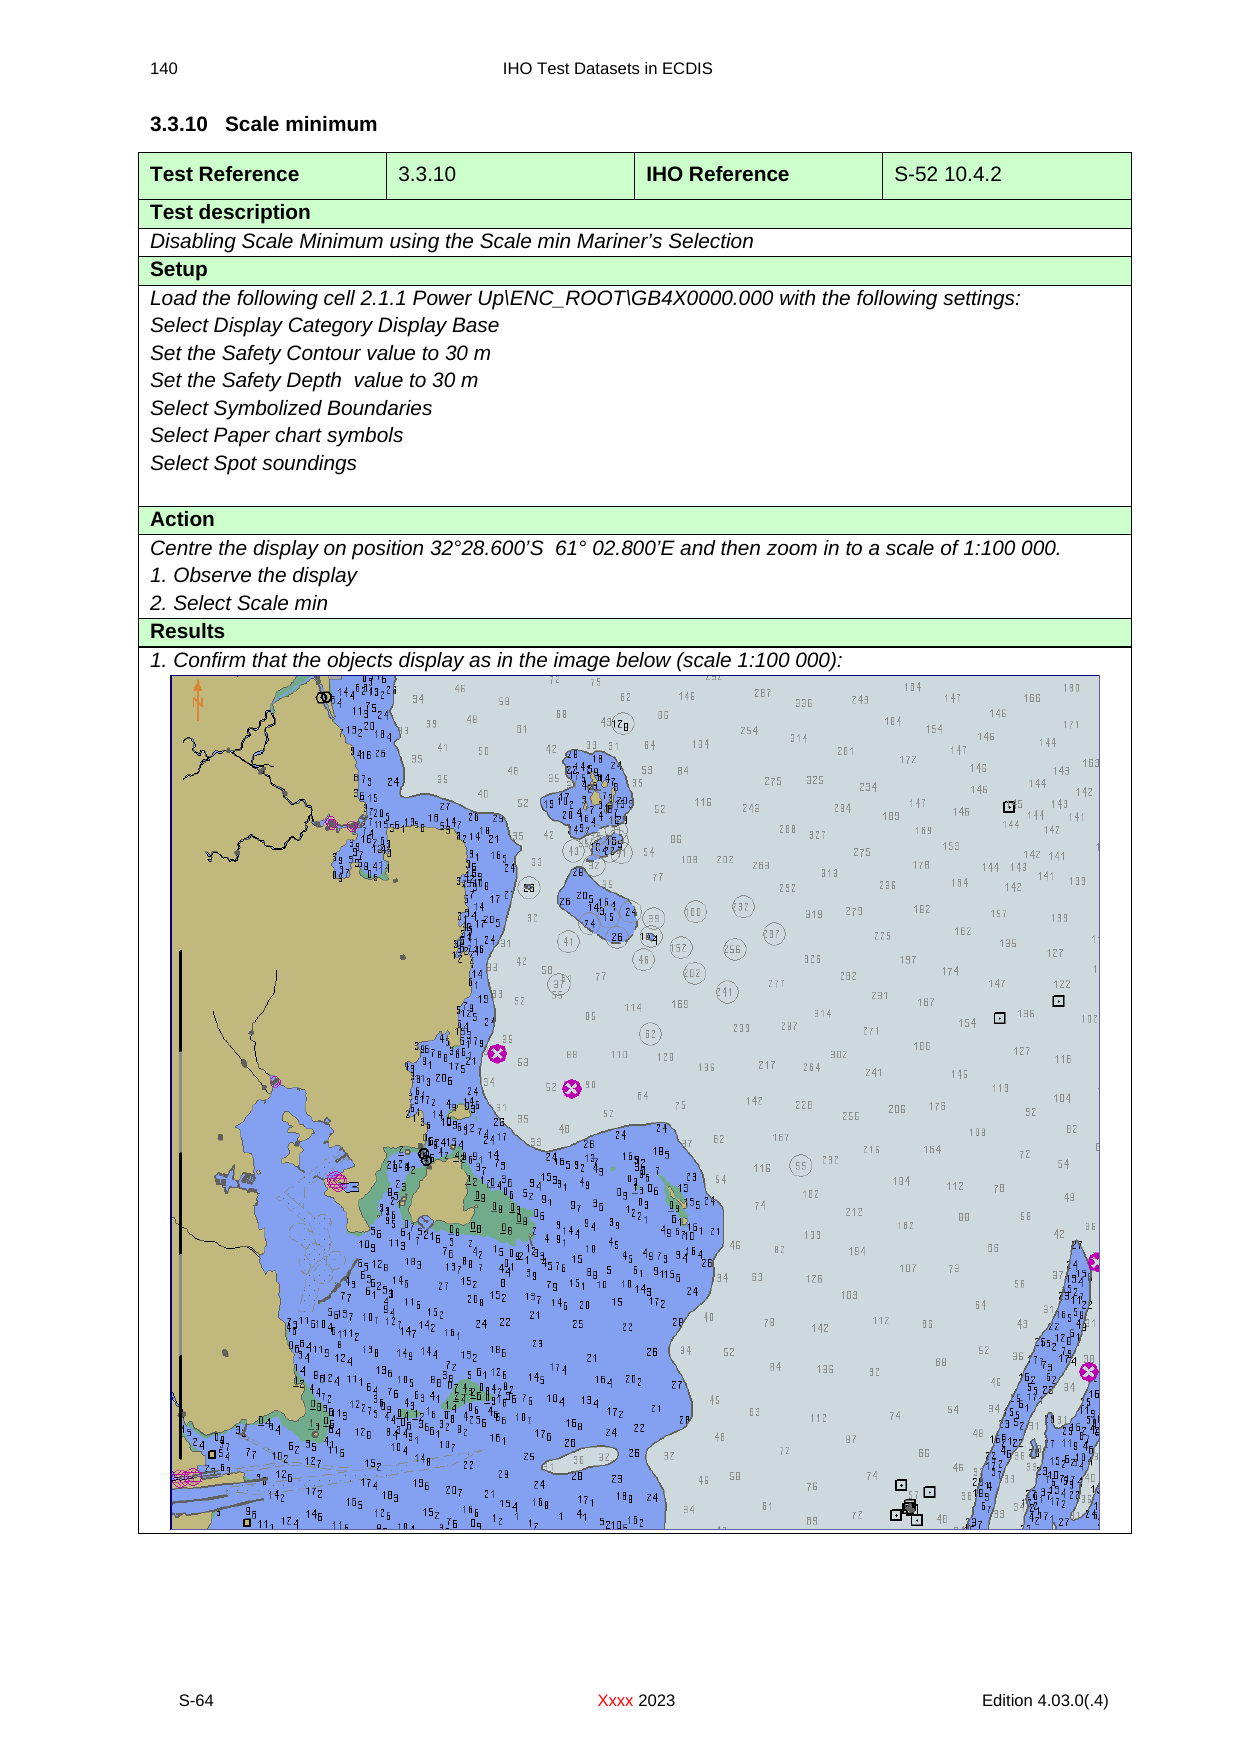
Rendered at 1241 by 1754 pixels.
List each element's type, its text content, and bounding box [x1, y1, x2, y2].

picture [170, 675, 1100, 1530]
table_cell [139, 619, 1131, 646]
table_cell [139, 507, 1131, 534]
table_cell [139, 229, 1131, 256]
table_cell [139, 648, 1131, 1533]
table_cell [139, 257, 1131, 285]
subtitle Scale minimum [150, 112, 1137, 136]
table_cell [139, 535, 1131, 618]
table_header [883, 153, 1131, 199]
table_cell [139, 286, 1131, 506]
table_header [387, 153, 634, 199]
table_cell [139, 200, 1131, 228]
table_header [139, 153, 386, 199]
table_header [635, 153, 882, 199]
